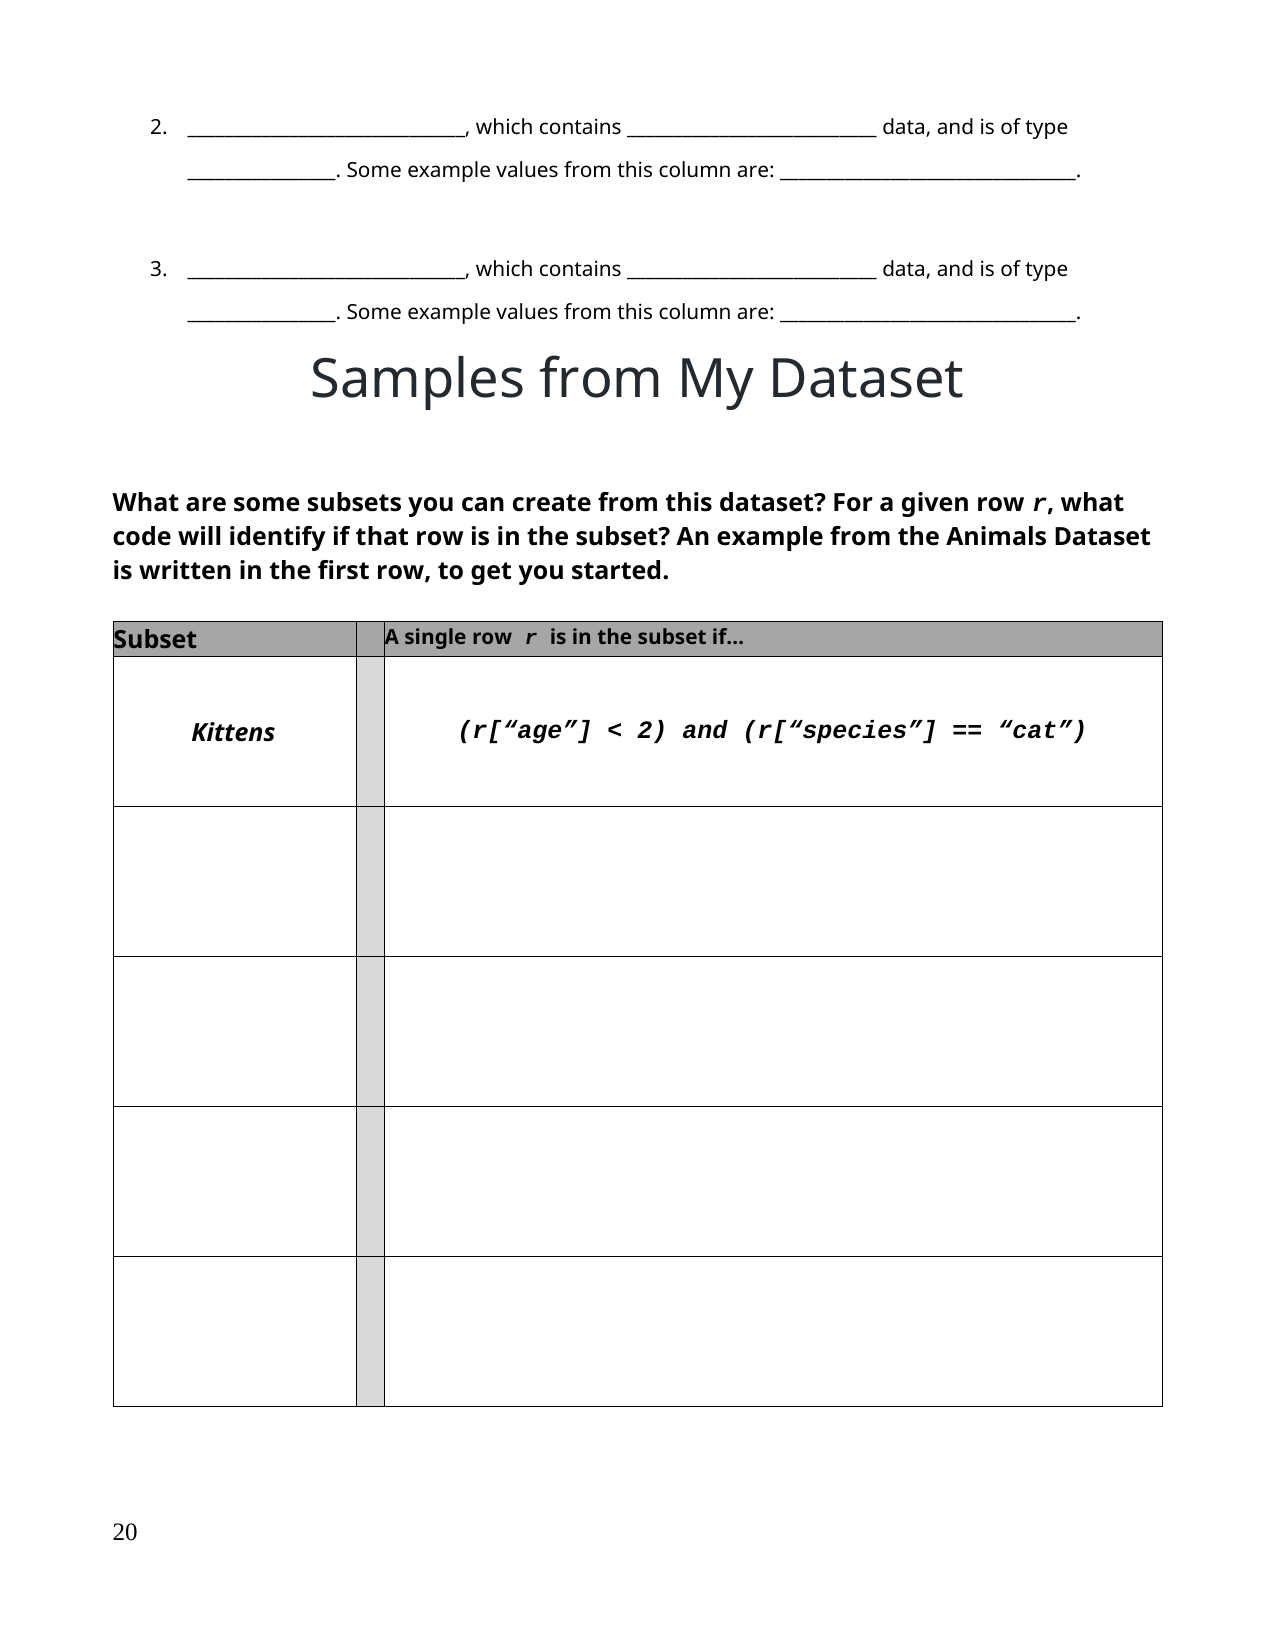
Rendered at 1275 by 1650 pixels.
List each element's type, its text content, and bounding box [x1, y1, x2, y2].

table_cell [114, 807, 356, 956]
table_cell [357, 657, 384, 806]
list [150, 112, 1162, 183]
table_cell (r[“age”] < 2) and (r[“species”] == “cat”) [385, 657, 1162, 806]
table_cell Kittens [114, 657, 356, 806]
table_cell [114, 1257, 356, 1406]
text What are some subsets you can create from this dataset? For a given row r, what code will identify if that row is in the subset? An example from the Animals Dataset is written in the first row, to get you started. [112, 484, 1162, 587]
subtitle Samples from My Dataset [112, 340, 1162, 413]
table_cell [385, 1107, 1162, 1256]
table_header A single row r is in the subset if… [385, 622, 1162, 656]
table_header [357, 622, 384, 656]
table_cell [385, 1257, 1162, 1406]
table_cell [385, 957, 1162, 1106]
table_cell [114, 1107, 356, 1256]
table_cell [385, 807, 1162, 956]
table_cell [357, 1257, 384, 1406]
table_header Subset [114, 622, 356, 656]
table_cell [114, 957, 356, 1106]
table_cell [357, 1107, 384, 1256]
table_cell [357, 807, 384, 956]
table_cell [357, 957, 384, 1106]
